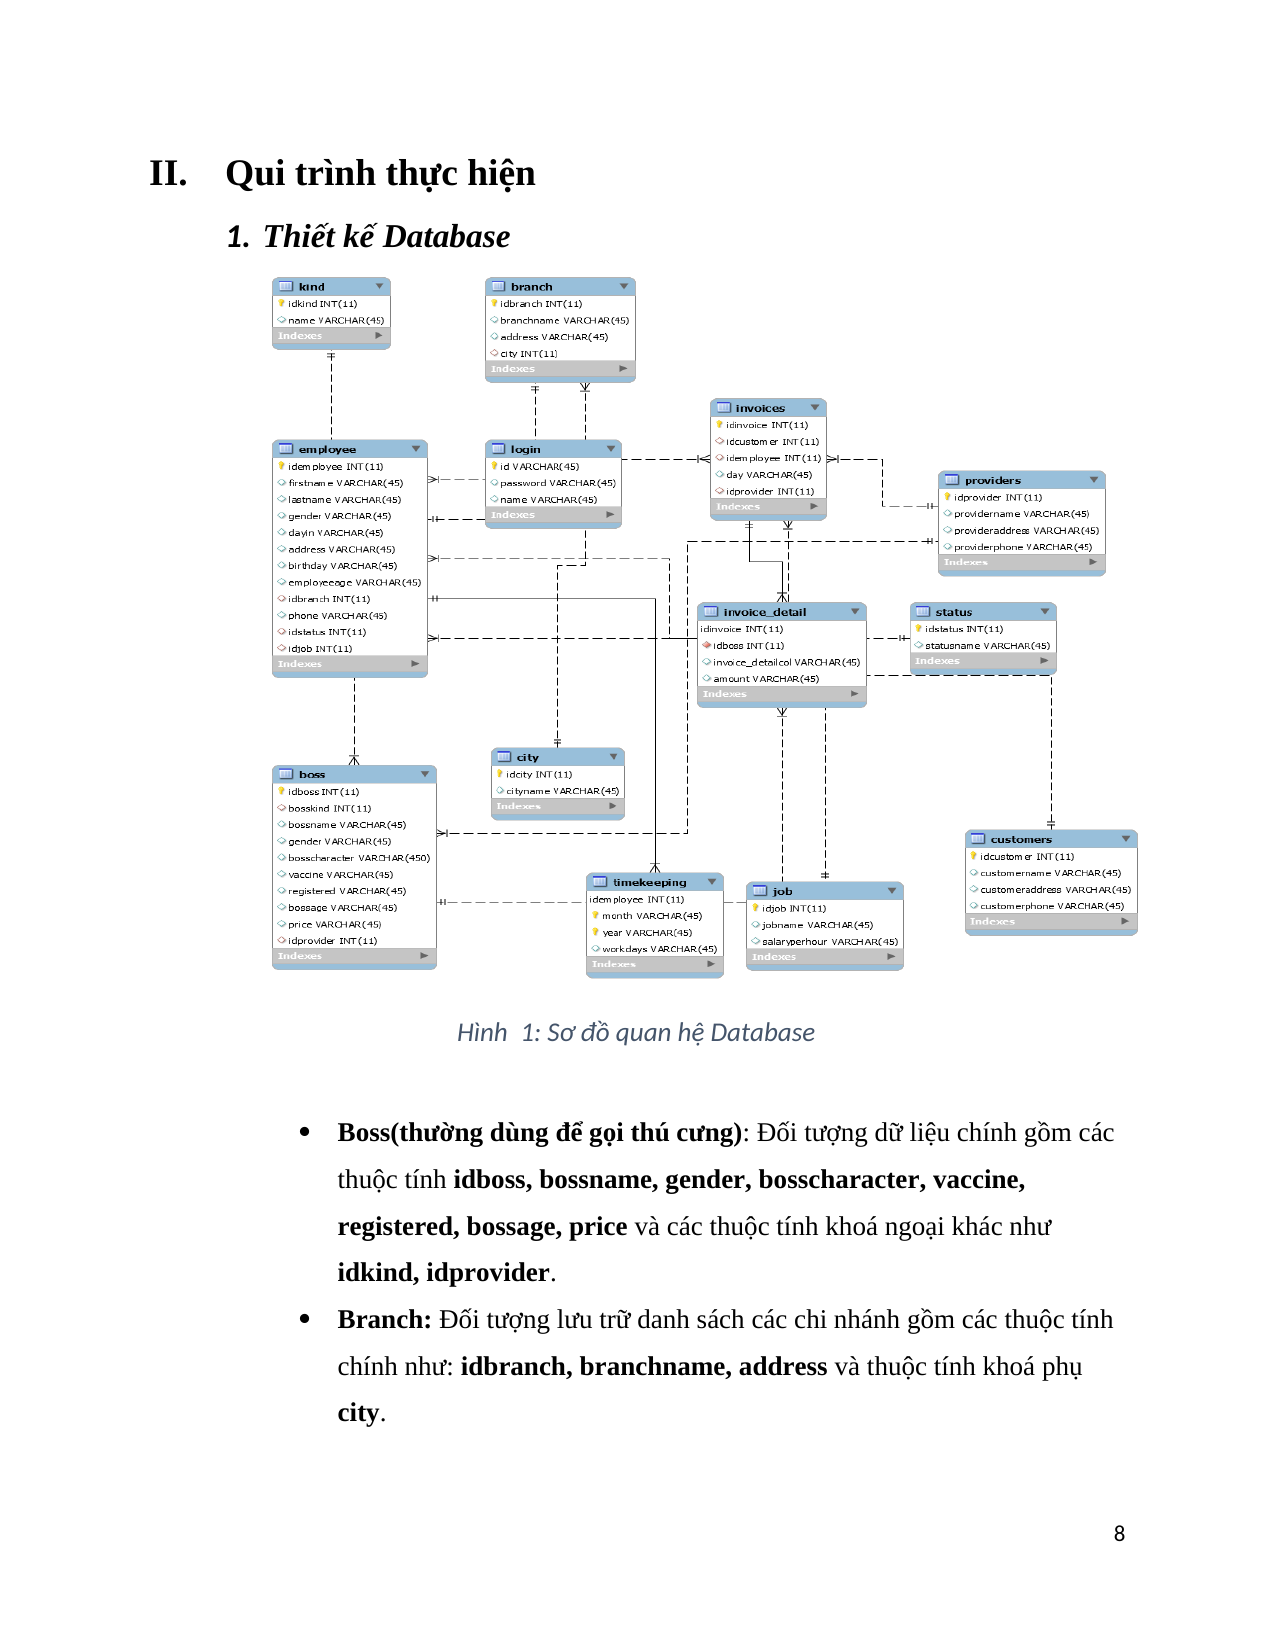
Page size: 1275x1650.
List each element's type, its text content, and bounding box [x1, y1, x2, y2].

list Branch: Đối tượng lưu trữ danh sách các chi nhánh gồm các thuộc tính chính như: idbranch, branchname, address và thuộc tính khoá phụ city. [300, 1303, 1125, 1428]
list Qui trình thực hiện [187, 150, 1125, 193]
picture [262, 269, 1146, 985]
list Boss(thường dùng để gọi thú cưng): Đối tượng dữ liệu chính gồm các thuộc tính idboss, bossname, gender, bosscharacter, vaccine, registered, bossage, price và các thuộc tính khoá ngoại khác như idkind, idprovider. [300, 1116, 1125, 1288]
text Hình 1: Sơ đồ quan hệ Database [150, 1016, 1125, 1049]
